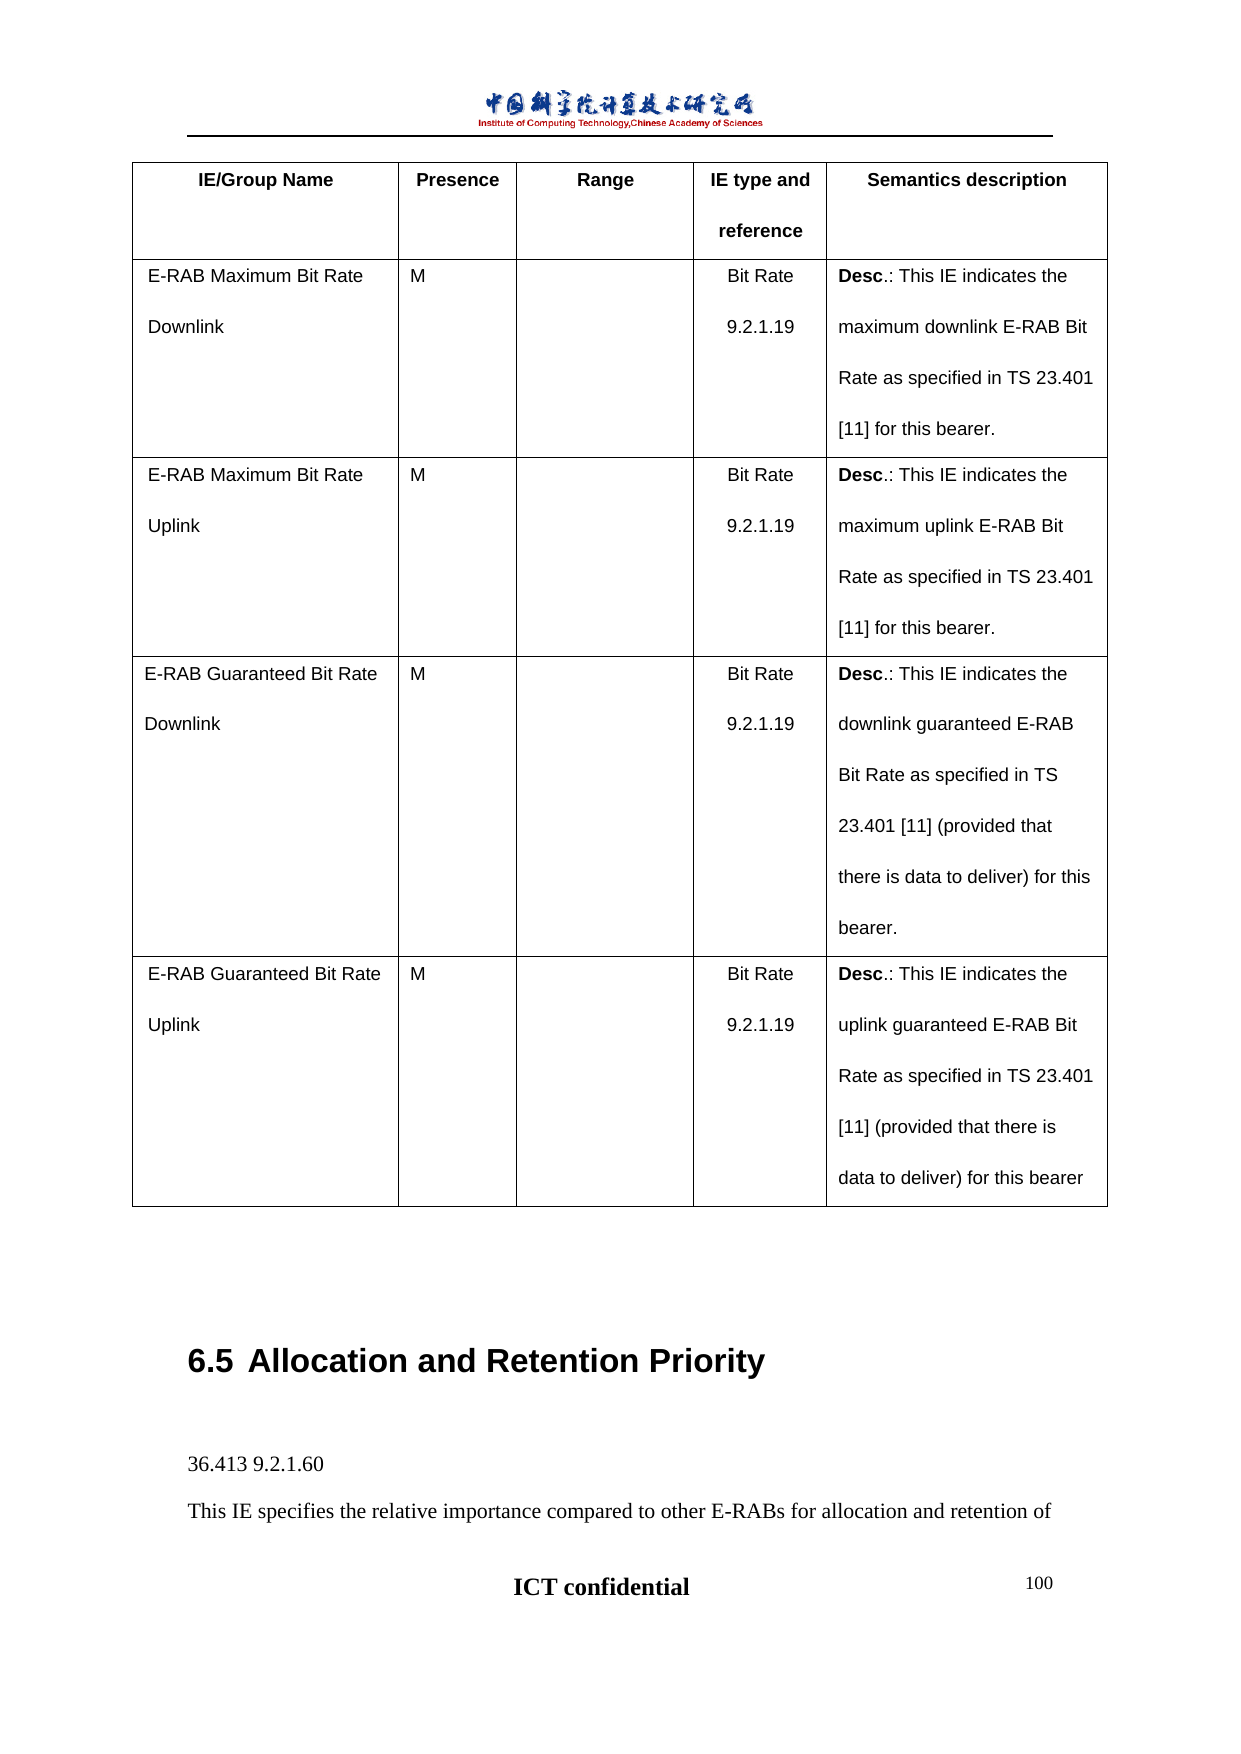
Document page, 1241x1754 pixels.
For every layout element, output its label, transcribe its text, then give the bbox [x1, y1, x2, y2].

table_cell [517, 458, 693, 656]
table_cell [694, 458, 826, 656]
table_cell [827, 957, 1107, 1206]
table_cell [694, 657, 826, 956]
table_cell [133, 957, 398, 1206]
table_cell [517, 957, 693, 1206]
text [187, 1494, 1053, 1527]
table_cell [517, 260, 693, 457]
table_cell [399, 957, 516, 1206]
picture [476, 88, 764, 134]
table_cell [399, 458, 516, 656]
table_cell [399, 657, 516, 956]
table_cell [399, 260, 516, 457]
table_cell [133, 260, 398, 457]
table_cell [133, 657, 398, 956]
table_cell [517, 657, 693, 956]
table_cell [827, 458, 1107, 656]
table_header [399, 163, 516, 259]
subtitle Allocation and Retention Priority [187, 1327, 1053, 1392]
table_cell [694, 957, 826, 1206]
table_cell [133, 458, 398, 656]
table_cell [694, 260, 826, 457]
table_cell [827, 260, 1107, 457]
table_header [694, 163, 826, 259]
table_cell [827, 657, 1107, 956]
text 36.413 9.2.1.60 [187, 1447, 1053, 1480]
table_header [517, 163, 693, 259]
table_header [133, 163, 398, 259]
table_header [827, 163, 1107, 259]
